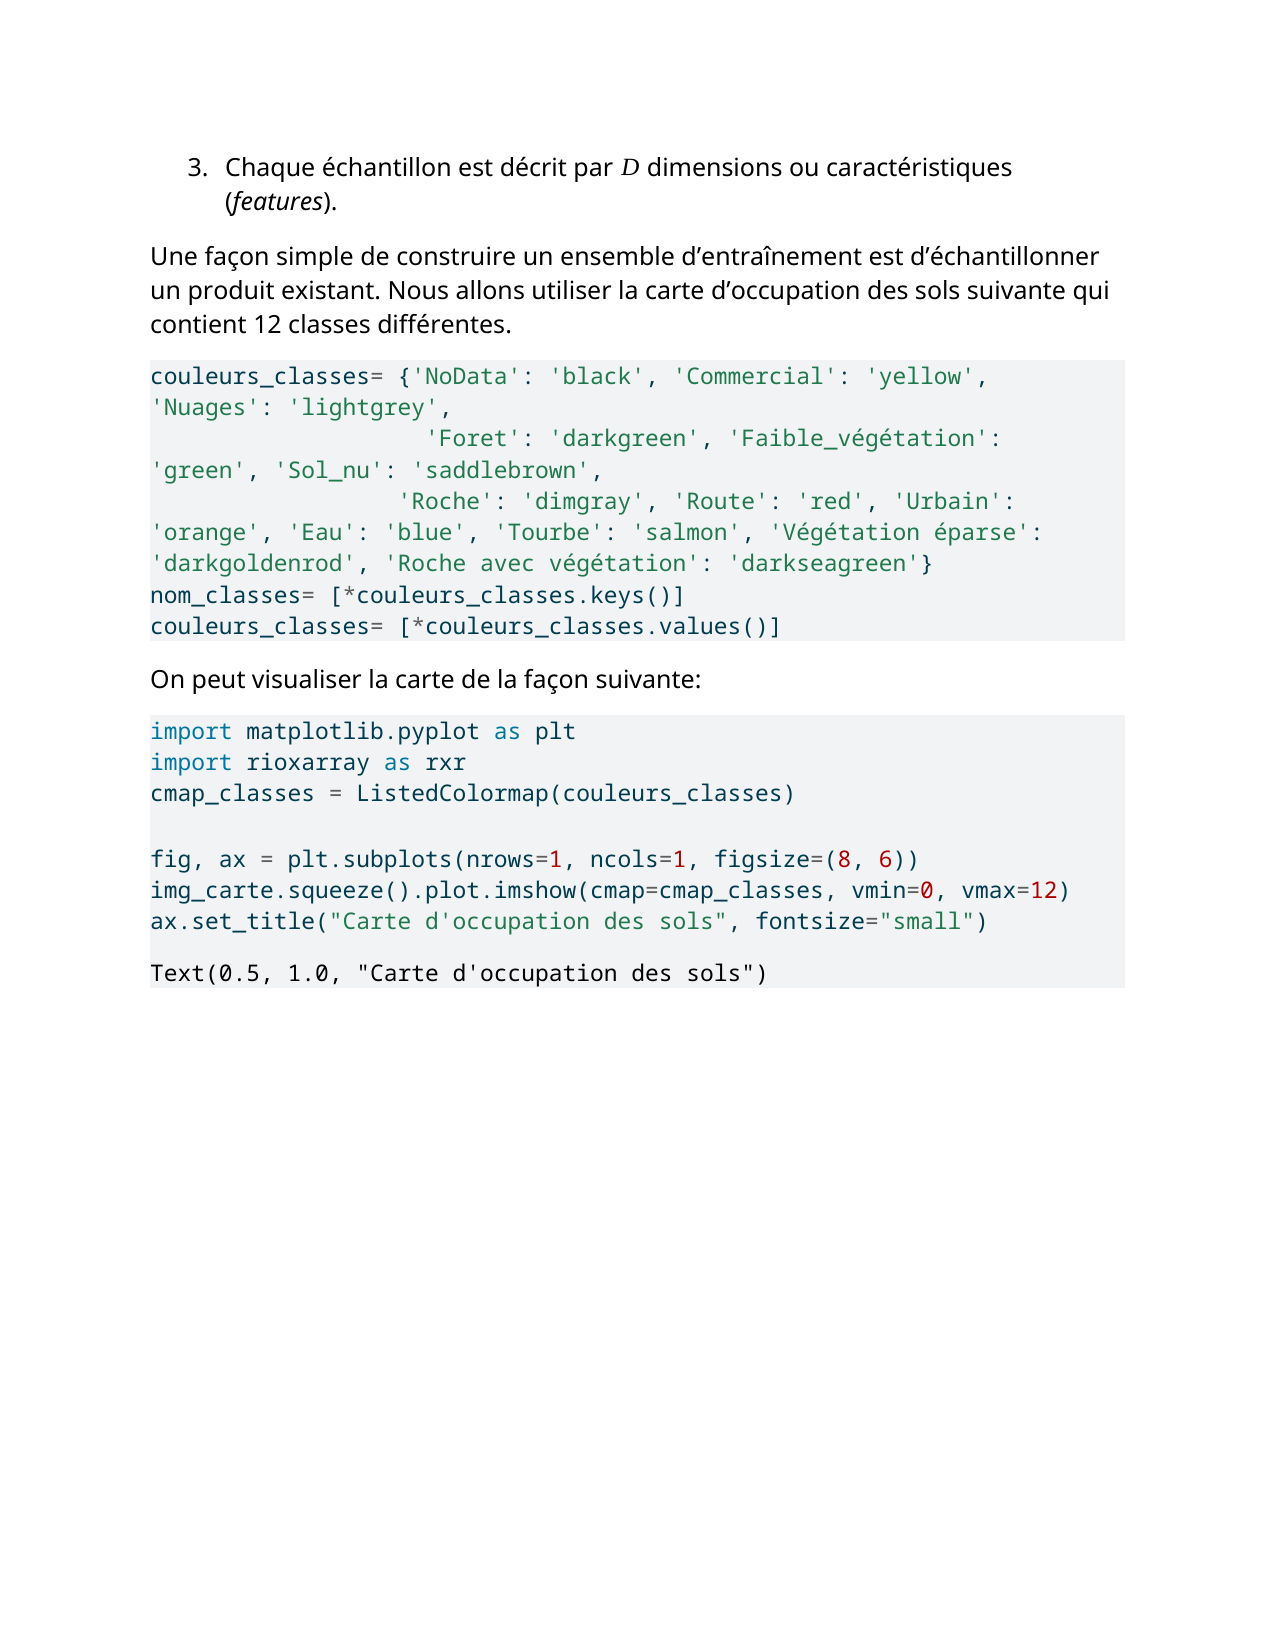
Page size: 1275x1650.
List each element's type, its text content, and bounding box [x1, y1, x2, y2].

text Une façon simple de construire un ensemble d’entraînement est d’échantillonner un produit existant. Nous allons utiliser la carte d’occupation des sols suivante qui contient 12 classes différentes. [150, 239, 1125, 341]
list Chaque échantillon est décrit par dimensions ou caractéristiques (features). [187, 150, 1125, 218]
text couleurs_classes= {'NoData': 'black', 'Commercial': 'yellow', 'Nuages': 'lightgrey', 'Foret': 'darkgreen', 'Faible_végétation': 'green', 'Sol_nu': 'saddlebrown', 'Roche': 'dimgray', 'Route': 'red', 'Urbain': 'orange', 'Eau': 'blue', 'Tourbe': 'salmon', 'Végétation éparse': 'darkgoldenrod', 'Roche avec végétation': 'darkseagreen'} nom_classes= [*couleurs_classes.keys()] couleurs_classes= [*couleurs_classes.values()] [150, 360, 1125, 641]
text import matplotlib.pyplot as plt import rioxarray as rxr cmap_classes = ListedColormap(couleurs_classes) fig, ax = plt.subplots(nrows=1, ncols=1, figsize=(8, 6)) img_carte.squeeze().plot.imshow(cmap=cmap_classes, vmin=0, vmax=12) ax.set_title("Carte d'occupation des sols", fontsize="small") [150, 715, 1125, 936]
text On peut visualiser la carte de la façon suivante: [150, 662, 1125, 696]
text Text(0.5, 1.0, "Carte d'occupation des sols") [150, 957, 1125, 988]
